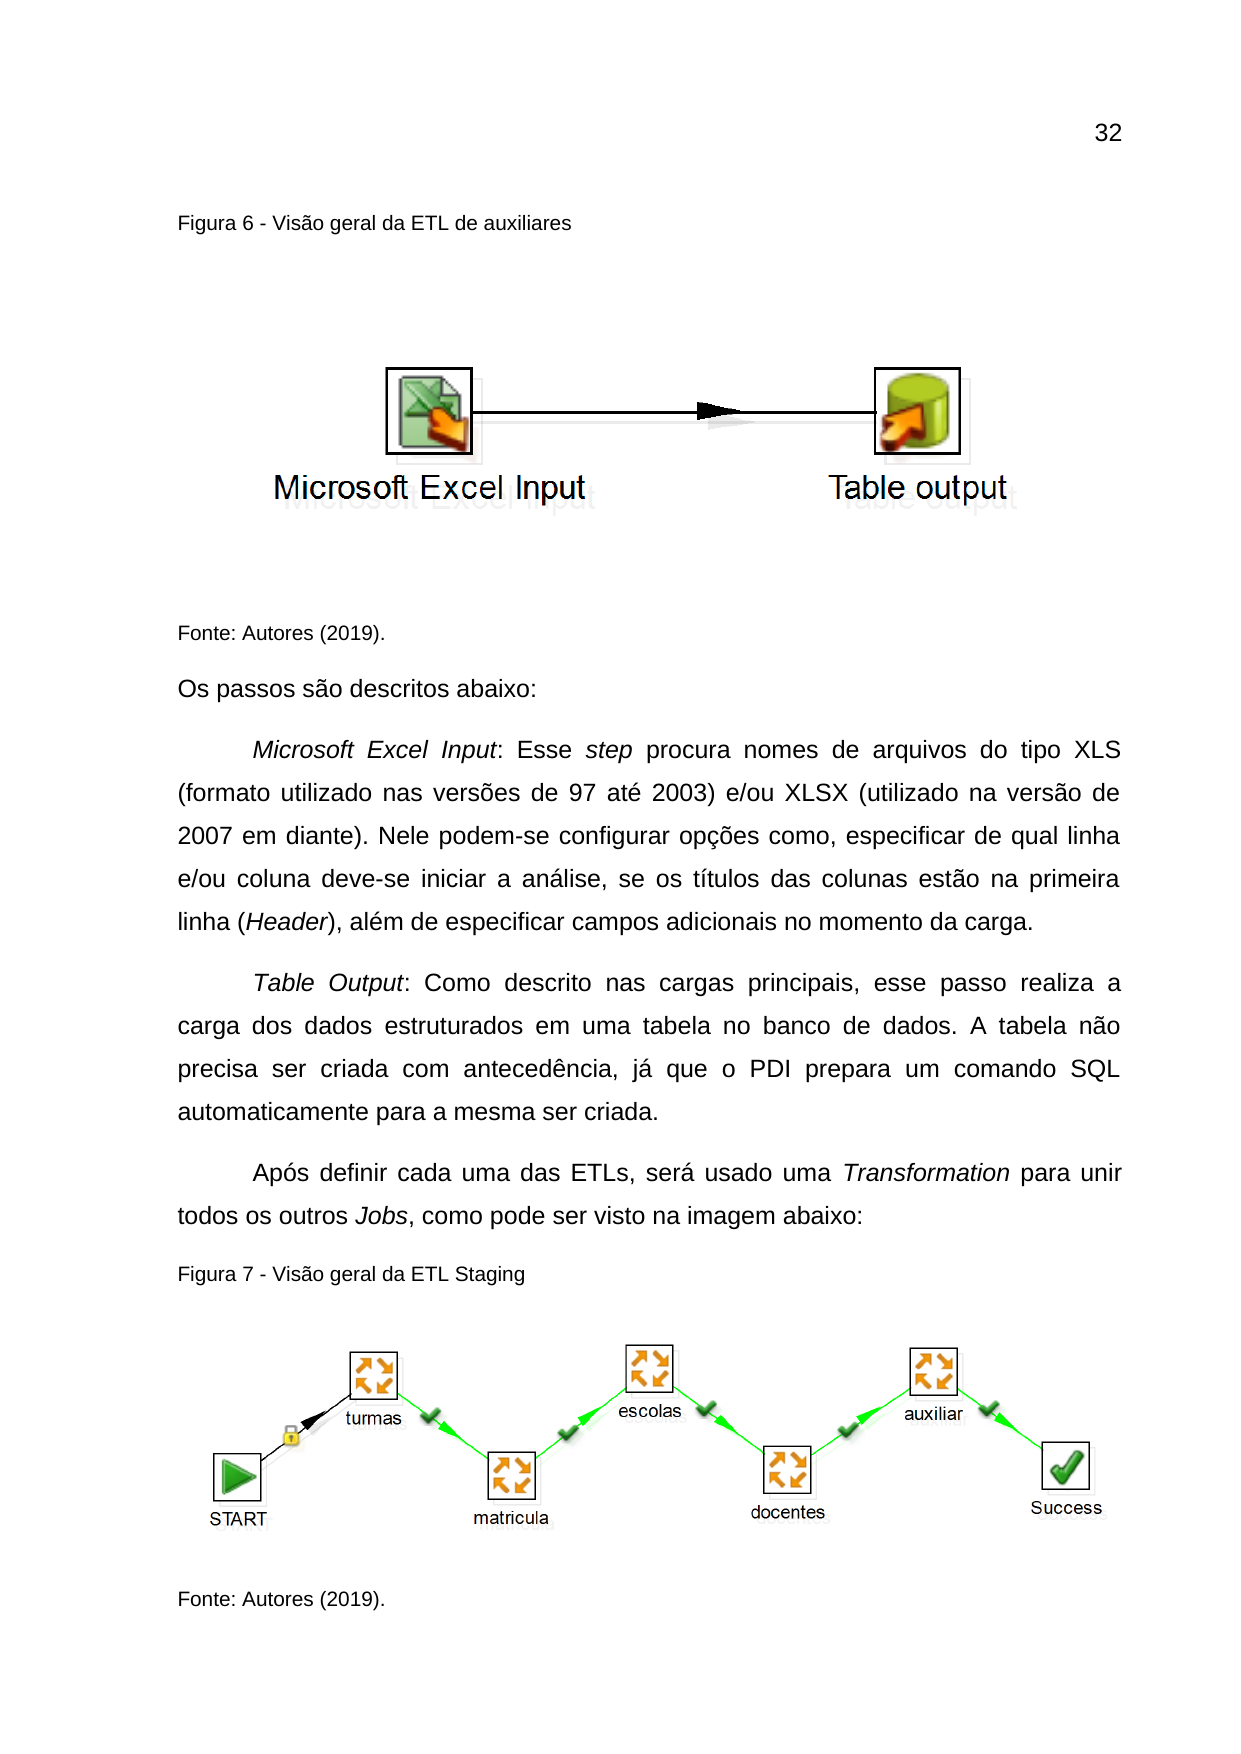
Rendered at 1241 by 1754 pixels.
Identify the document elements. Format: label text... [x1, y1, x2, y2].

text Os passos são descritos abaixo: [177, 674, 1122, 703]
text Fonte: Autores (2019). [177, 1586, 1122, 1610]
text Microsoft Excel Input: Esse step procura nomes de arquivos do tipo XLS (formato utilizado nas versões de 97 até 2003) e/ou XLSX (utilizado na versão de 2007 em diante). Nele podem-se configurar opções como, especificar de qual linha e/ou coluna deve-se iniciar a análise, se os títulos das colunas estão na primeira linha (Header), além de especificar campos adicionais no momento da carga. [177, 734, 1122, 936]
text Após definir cada uma das ETLs, será usado uma Transformation para unir todos os outros Jobs, como pode ser visto na imagem abaixo: [177, 1158, 1122, 1229]
picture [177, 1302, 1139, 1569]
text Fonte: Autores (2019). [177, 621, 1122, 644]
picture [177, 252, 1138, 603]
text Table Output: Como descrito nas cargas principais, esse passo realiza a carga dos dados estruturados em uma tabela no banco de dados. A tabela não precisa ser criada com antecedência, já que o PDI prepara um comando SQL automaticamente para a mesma ser criada. [177, 968, 1122, 1126]
